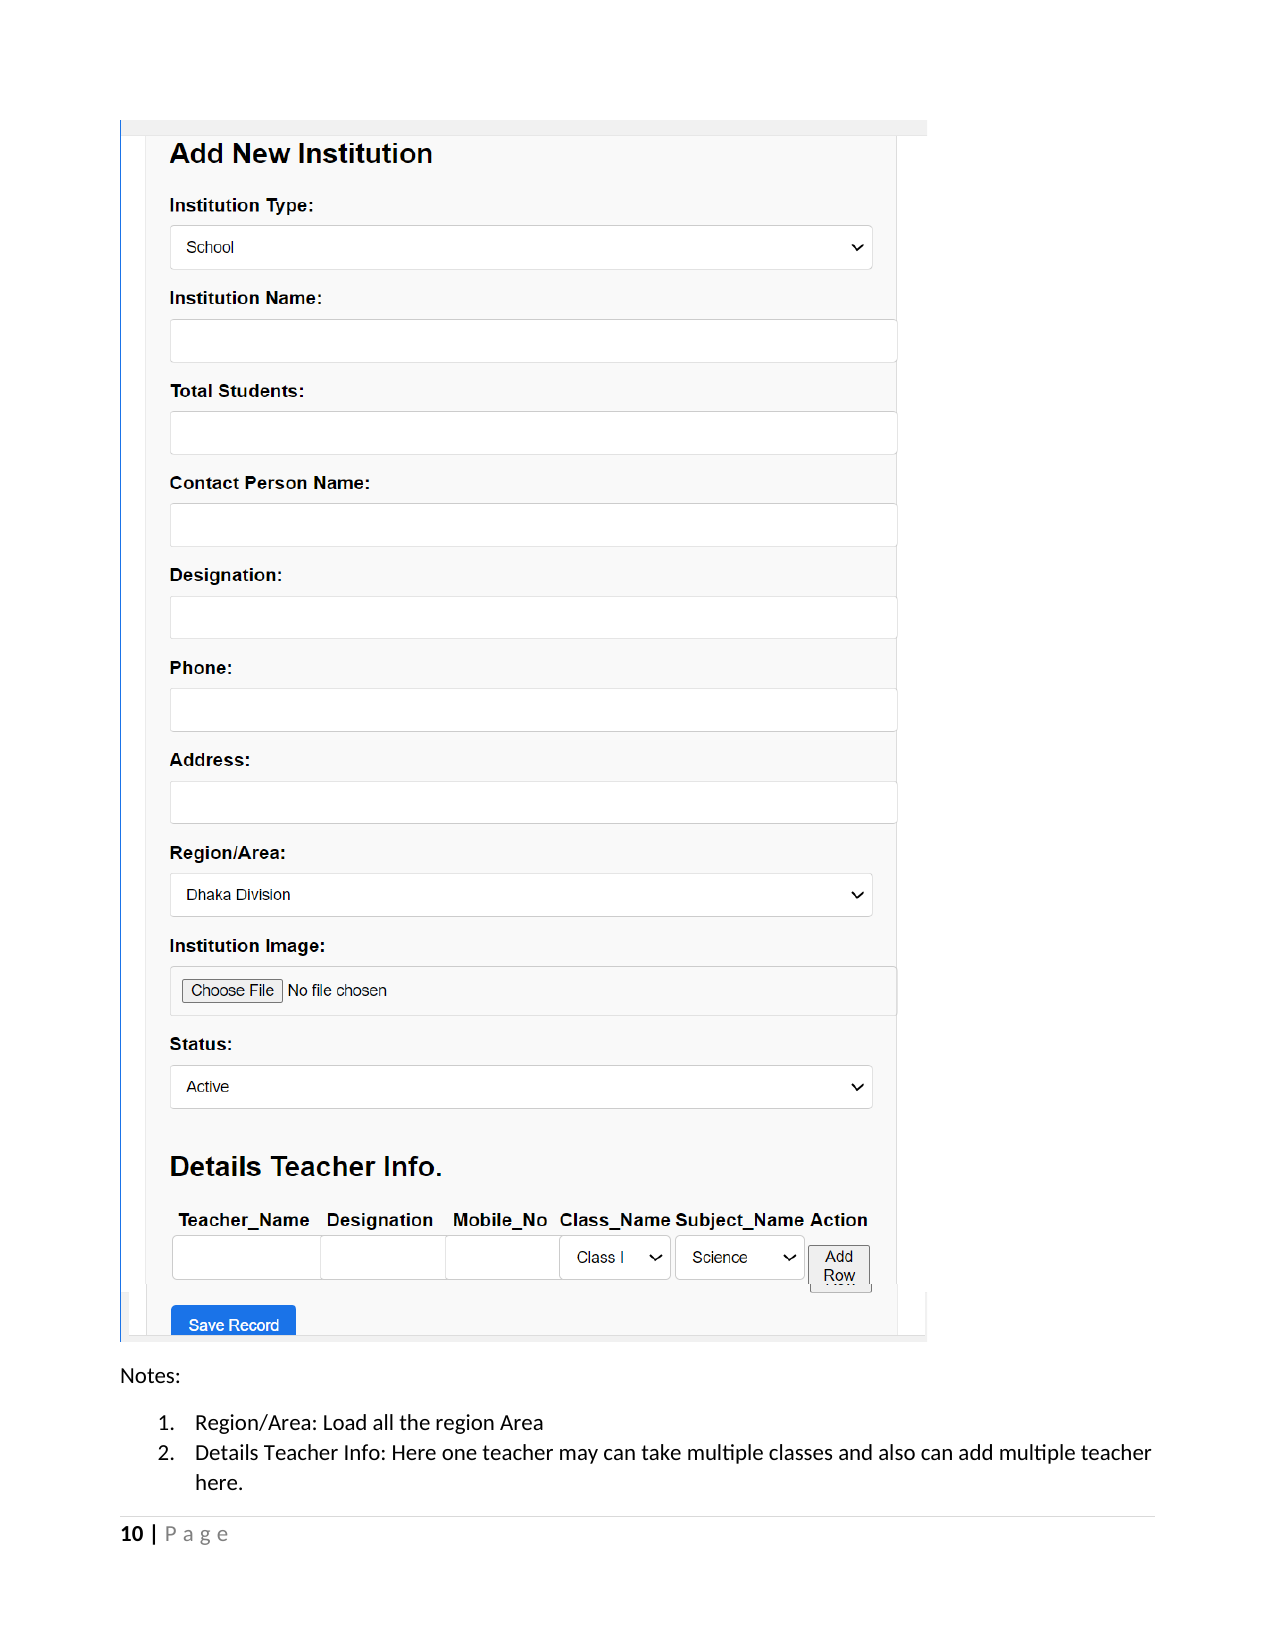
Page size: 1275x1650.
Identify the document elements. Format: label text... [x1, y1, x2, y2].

list Region/Area: Load all the region Area [157, 1408, 1155, 1436]
text Notes: [120, 1361, 1155, 1389]
picture [120, 120, 928, 1342]
list Details Teacher Info: Here one teacher may can take multiple classes and also can add multiple teacher here. [157, 1438, 1155, 1496]
